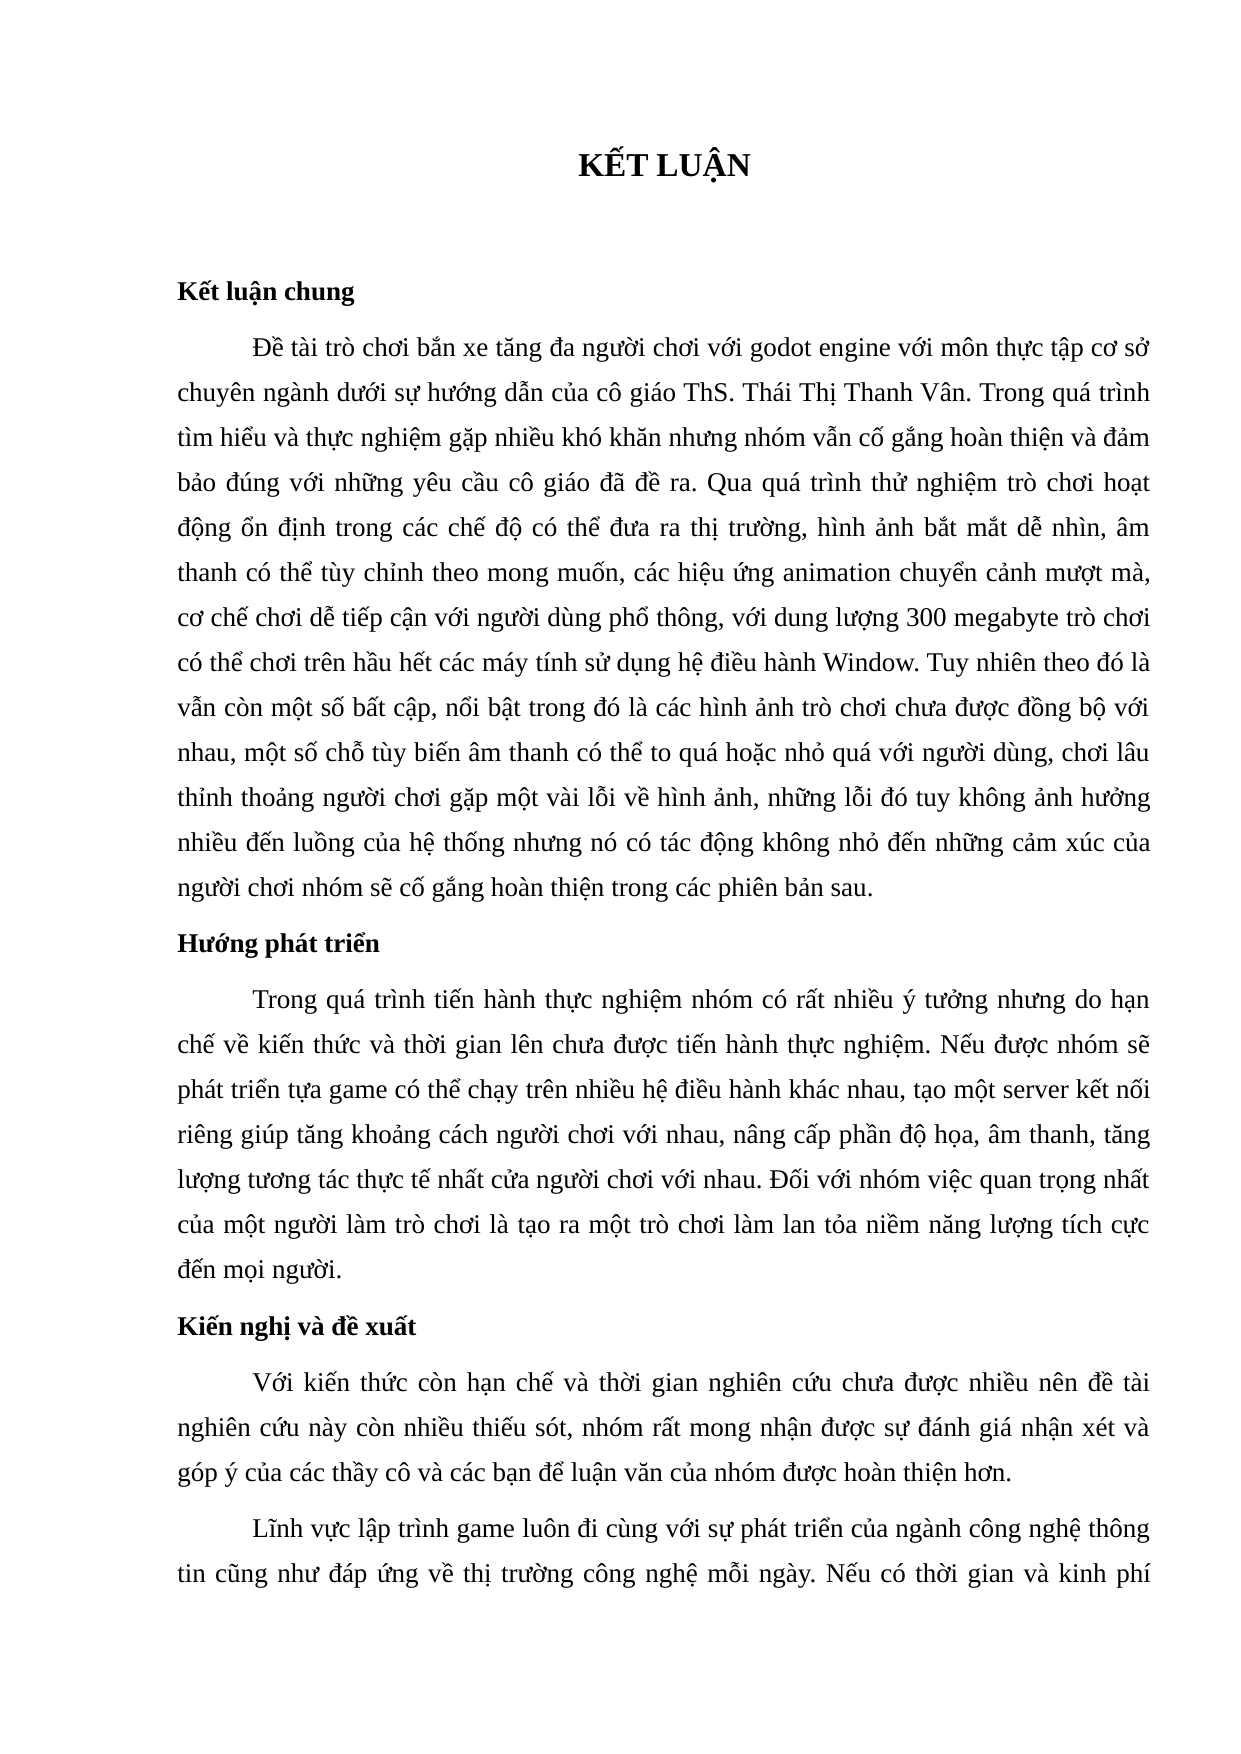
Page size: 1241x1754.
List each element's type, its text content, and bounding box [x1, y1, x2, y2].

text Đề tài trò chơi bắn xe tăng đa người chơi với godot engine với môn thực tập cơ sở chuyên ngành dưới sự hướng dẫn của cô giáo ThS. Thái Thị Thanh Vân. Trong quá trình tìm hiểu và thực nghiệm gặp nhiều khó khăn nhưng nhóm vẫn cố gắng hoàn thiện và đảm bảo đúng với những yêu cầu cô giáo đã đề ra. Qua quá trình thử nghiệm trò chơi hoạt động ổn định trong các chế độ có thể đưa ra thị trường, hình ảnh bắt mắt dễ nhìn, âm thanh có thể tùy chỉnh theo mong muốn, các hiệu ứng animation chuyển cảnh mượt mà, cơ chế chơi dễ tiếp cận với người dùng phổ thông, với dung lượng 300 megabyte trò chơi có thể chơi trên hầu hết các máy tính sử dụng hệ điều hành Window. Tuy nhiên theo đó là vẫn còn một số bất cập, nổi bật trong đó là các hình ảnh trò chơi chưa được đồng bộ với nhau, một số chỗ tùy biến âm thanh có thể to quá hoặc nhỏ quá với người dùng, chơi lâu thỉnh thoảng người chơi gặp một vài lỗi về hình ảnh, những lỗi đó tuy không ảnh hưởng nhiều đến luồng của hệ thống nhưng nó có tác động không nhỏ đến những cảm xúc của người chơi nhóm sẽ cố gắng hoàn thiện trong các phiên bản sau. [177, 328, 1152, 906]
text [177, 1509, 1152, 1591]
subtitle KẾT LUẬN [177, 127, 1152, 202]
text Kết luận chung [177, 272, 1152, 309]
text Hướng phát triển [177, 924, 1152, 962]
text Kiến nghị và đề xuất [177, 1307, 1152, 1344]
text Trong quá trình tiến hành thực nghiệm nhóm có rất nhiều ý tưởng nhưng do hạn chế về kiến thức và thời gian lên chưa được tiến hành thực nghiệm. Nếu được nhóm sẽ phát triển tựa game có thể chạy trên nhiều hệ điều hành khác nhau, tạo một server kết nối riêng giúp tăng khoảng cách người chơi với nhau, nâng cấp phần độ họa, âm thanh, tăng lượng tương tác thực tế nhất cửa người chơi với nhau. Đối với nhóm việc quan trọng nhất của một người làm trò chơi là tạo ra một trò chơi làm lan tỏa niềm năng lượng tích cực đến mọi người. [177, 981, 1152, 1288]
text Với kiến thức còn hạn chế và thời gian nghiên cứu chưa được nhiều nên đề tài nghiên cứu này còn nhiều thiếu sót, nhóm rất mong nhận được sự đánh giá nhận xét và góp ý của các thầy cô và các bạn để luận văn của nhóm được hoàn thiện hơn. [177, 1363, 1152, 1490]
